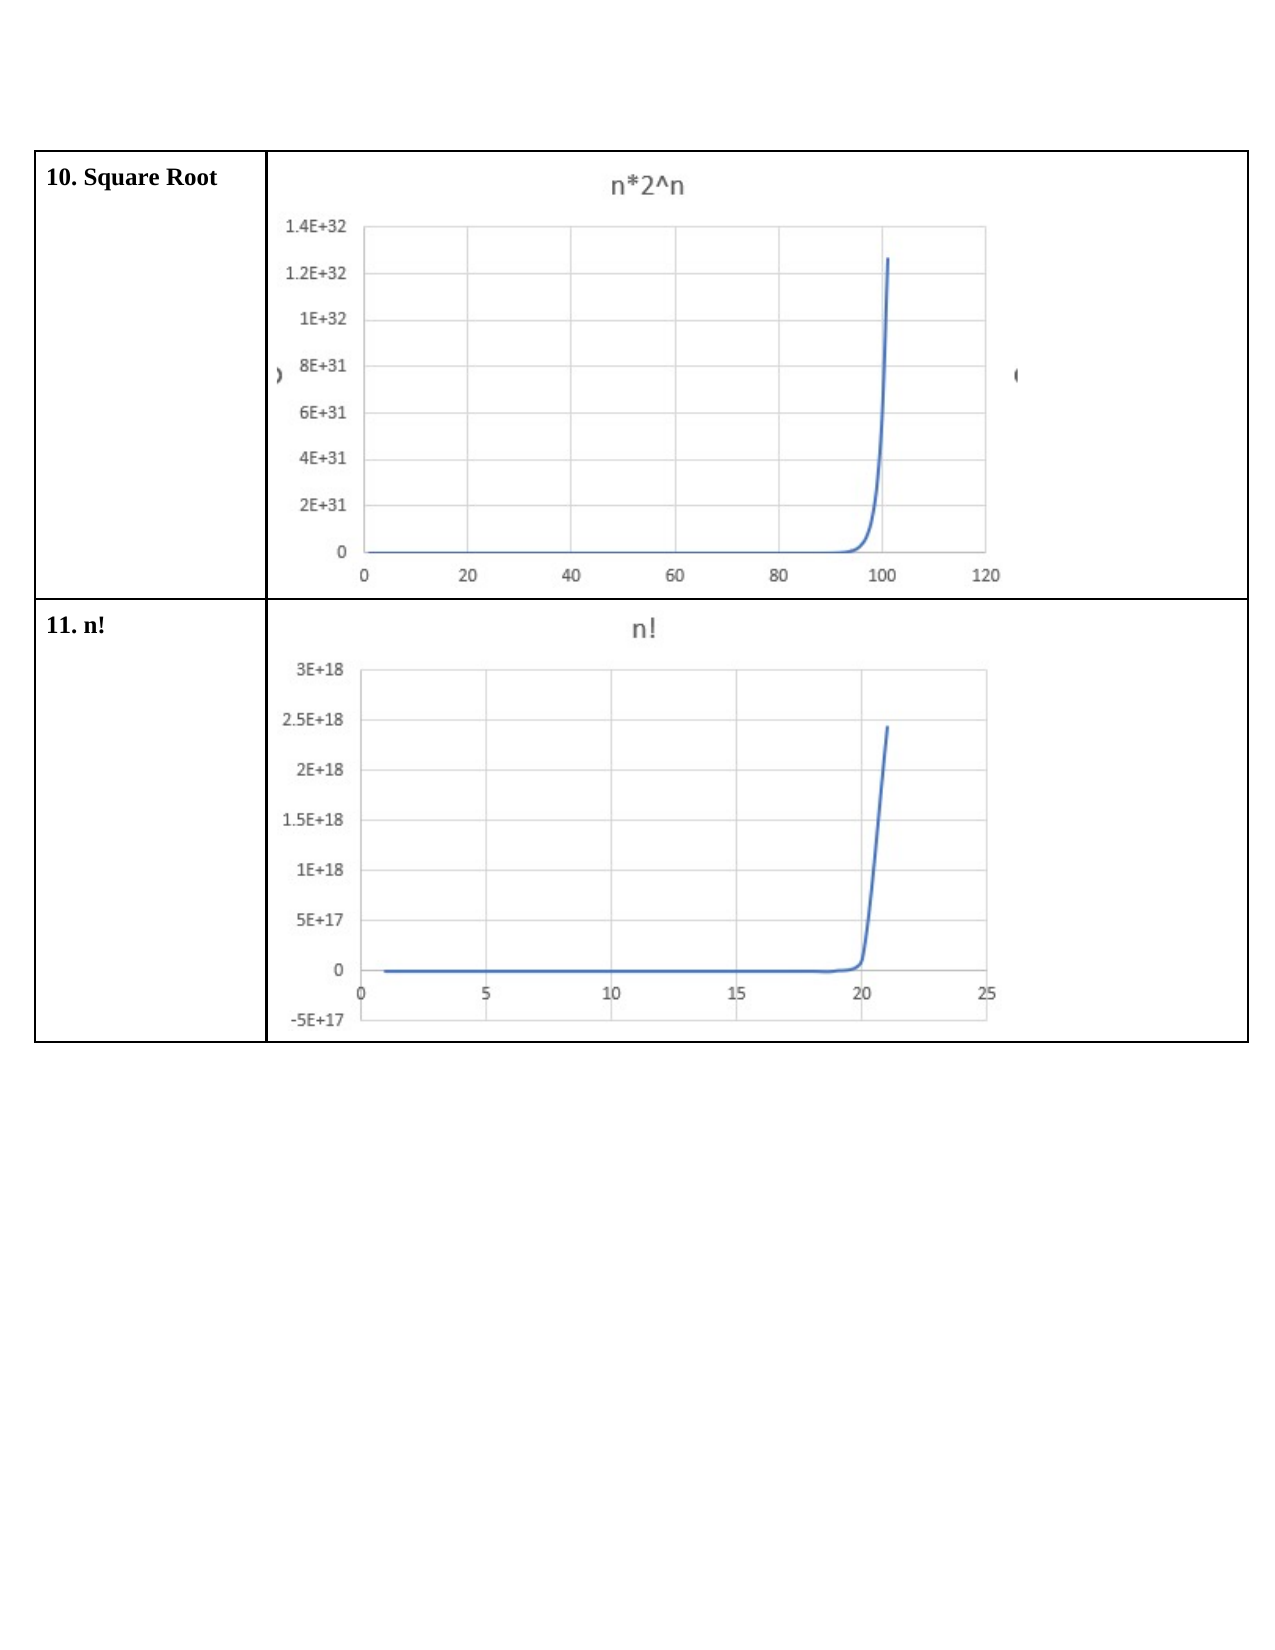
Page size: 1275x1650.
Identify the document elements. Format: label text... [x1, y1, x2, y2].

table_cell 11. n! [36, 600, 265, 1041]
table_cell [268, 152, 1247, 598]
picture [276, 162, 1018, 588]
picture [276, 610, 1016, 1031]
table_cell [268, 600, 1247, 1041]
table_cell 10. Square Root [36, 152, 265, 598]
